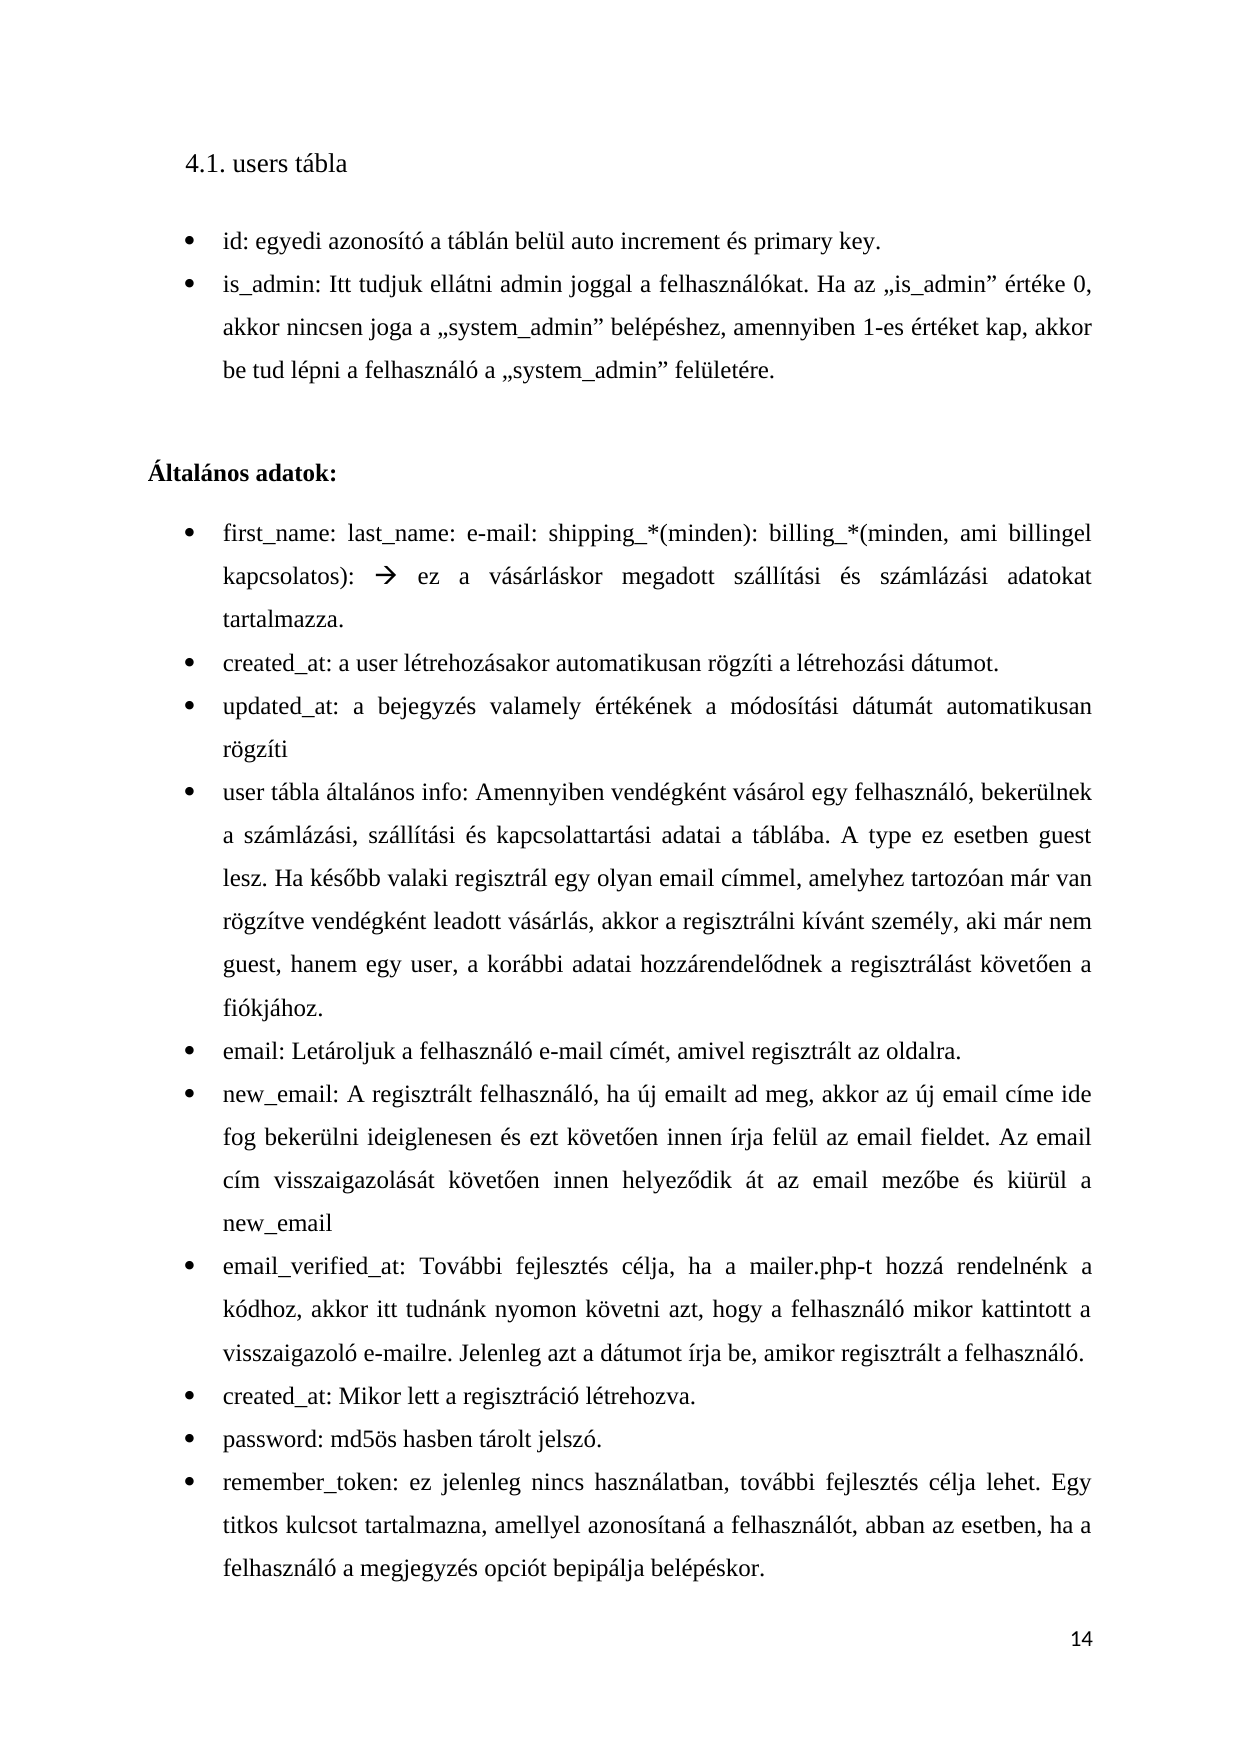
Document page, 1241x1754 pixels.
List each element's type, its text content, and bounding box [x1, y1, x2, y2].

list user tábla általános info: Amennyiben vendégként vásárol egy felhasználó, bekerülnek a számlázási, szállítási és kapcsolattartási adatai a táblába. A type ez esetben guest lesz. Ha később valaki regisztrál egy olyan email címmel, amelyhez tartozóan már van rögzítve vendégként leadott vásárlás, akkor a regisztrálni kívánt személy, aki már nem guest, hanem egy user, a korábbi adatai hozzárendelődnek a regisztrálást követően a fiókjához. [185, 777, 1093, 1021]
text Általános adatok: [148, 458, 1093, 487]
list remember_token: ez jelenleg nincs használatban, további fejlesztés célja lehet. Egy titkos kulcsot tartalmazna, amellyel azonosítaná a felhasználót, abban az esetben, ha a felhasználó a megjegyzés opciót bepipálja belépéskor. [185, 1467, 1093, 1582]
list password: md5ös hasben tárolt jelszó. [185, 1424, 1093, 1453]
list email: Letároljuk a felhasználó e-mail címét, amivel regisztrált az oldalra. [185, 1036, 1093, 1064]
list email_verified_at: További fejlesztés célja, ha a mailer.php-t hozzá rendelnénk a kódhoz, akkor itt tudnánk nyomon követni azt, hogy a felhasználó mikor kattintott a visszaigazoló e-mailre. Jelenleg azt a dátumot írja be, amikor regisztrált a felhasználó. [185, 1251, 1093, 1366]
subtitle 4.1. users tábla [185, 148, 1093, 179]
list first_name: last_name: e-mail: shipping_*(minden): billing_*(minden, ami billingel kapcsolatos): ez a vásárláskor megadott szállítási és számlázási adatokat tartalmazza. [185, 518, 1093, 633]
list id: egyedi azonosító a táblán belül auto increment és primary key. [185, 226, 1093, 255]
list created_at: Mikor lett a regisztráció létrehozva. [185, 1381, 1093, 1409]
list updated_at: a bejegyzés valamely értékének a módosítási dátumát automatikusan rögzíti [185, 691, 1093, 763]
list new_email: A regisztrált felhasználó, ha új emailt ad meg, akkor az új email címe ide fog bekerülni ideiglenesen és ezt követően innen írja felül az email fieldet. Az email cím visszaigazolását követően innen helyeződik át az email mezőbe és kiürül a new_email [185, 1079, 1093, 1237]
list is_admin: Itt tudjuk ellátni admin joggal a felhasználókat. Ha az „is_admin” értéke 0, akkor nincsen joga a „system_admin” belépéshez, amennyiben 1-es értéket kap, akkor be tud lépni a felhasználó a „system_admin” felületére. [185, 269, 1093, 384]
list created_at: a user létrehozásakor automatikusan rögzíti a létrehozási dátumot. [185, 648, 1093, 676]
